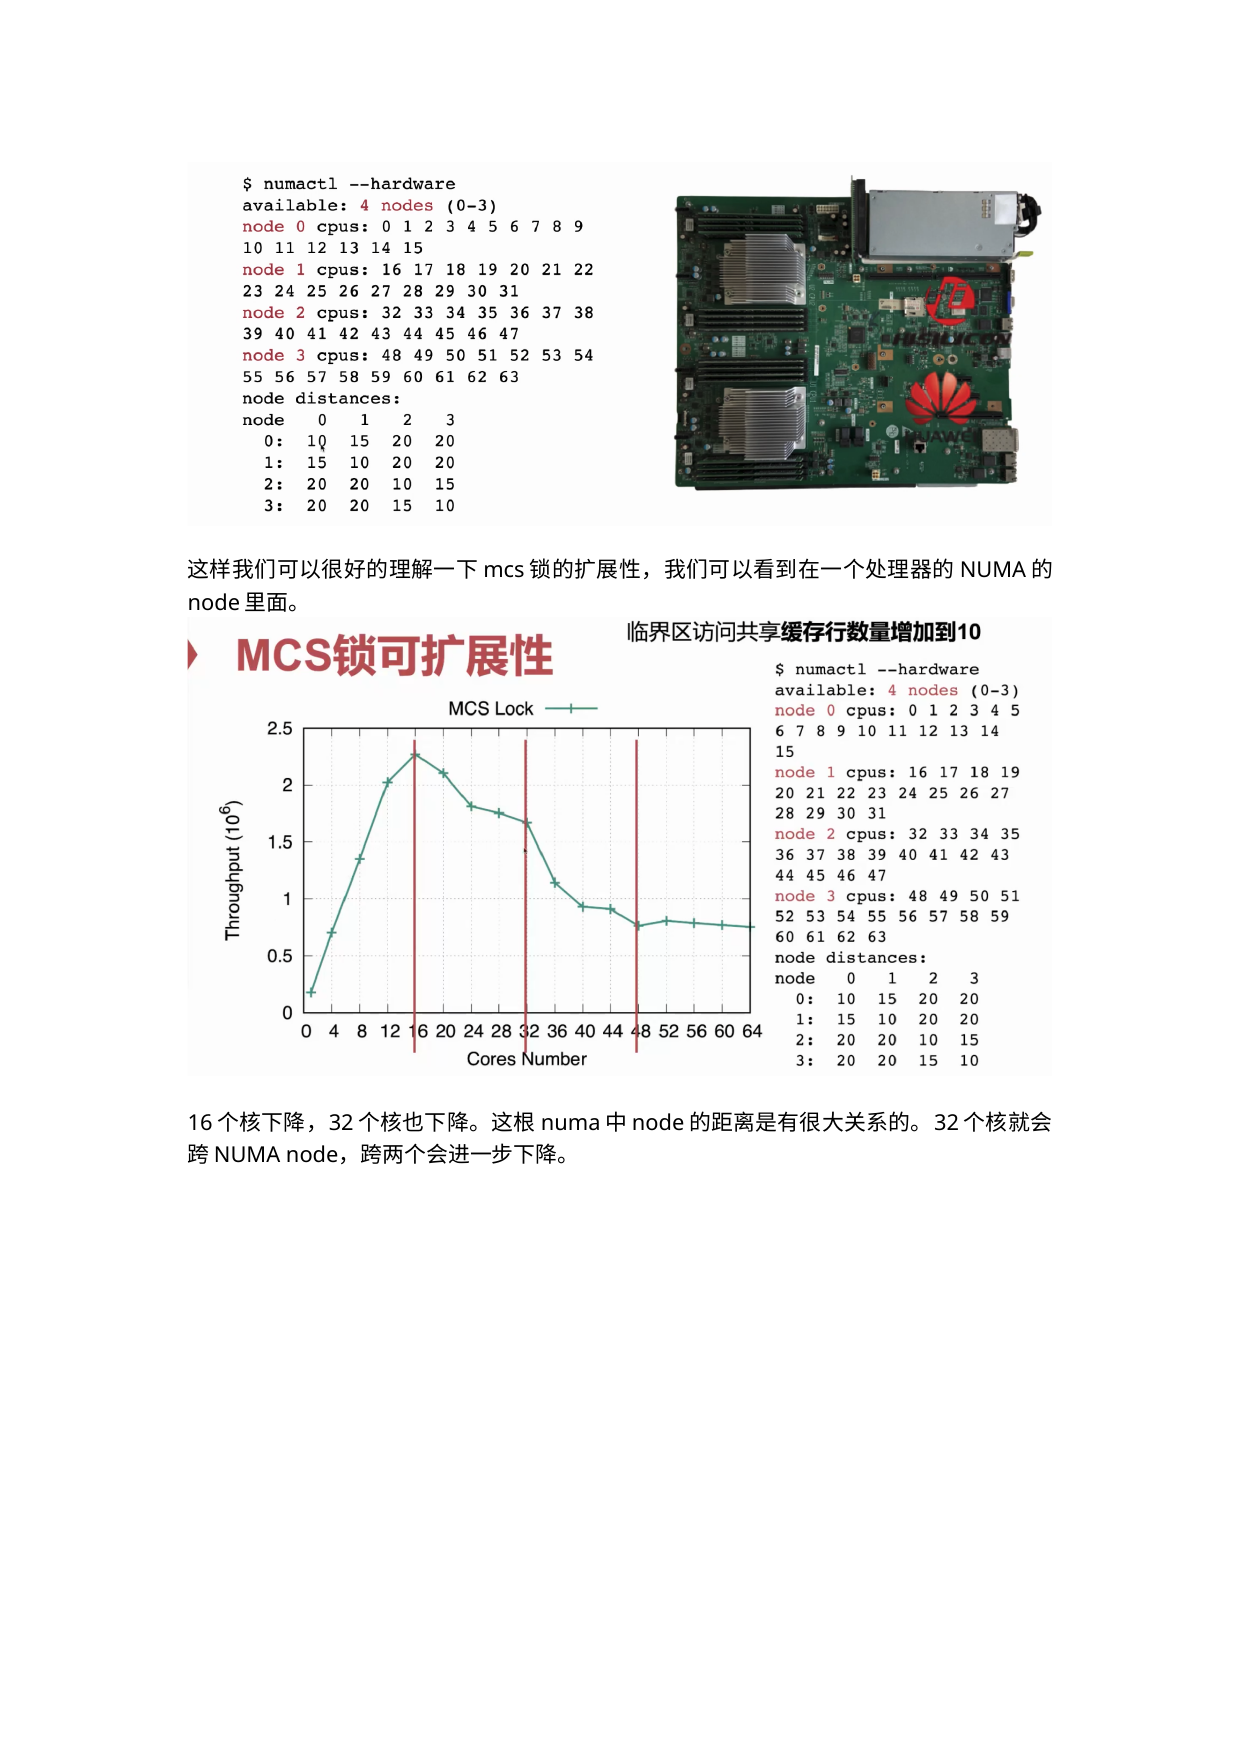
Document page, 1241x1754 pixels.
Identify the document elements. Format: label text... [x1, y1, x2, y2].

picture [187, 162, 1053, 526]
text 这样我们可以很好的理解一下mcs锁的扩展性，我们可以看到在一个处理器的NUMA的node里面。 [187, 552, 1053, 617]
text 16个核下降，32个核也下降。这根numa中node的距离是有很大关系的。32个核就会跨NUMA node，跨两个会进一步下降。 [187, 1104, 1053, 1169]
picture [187, 617, 1053, 1076]
